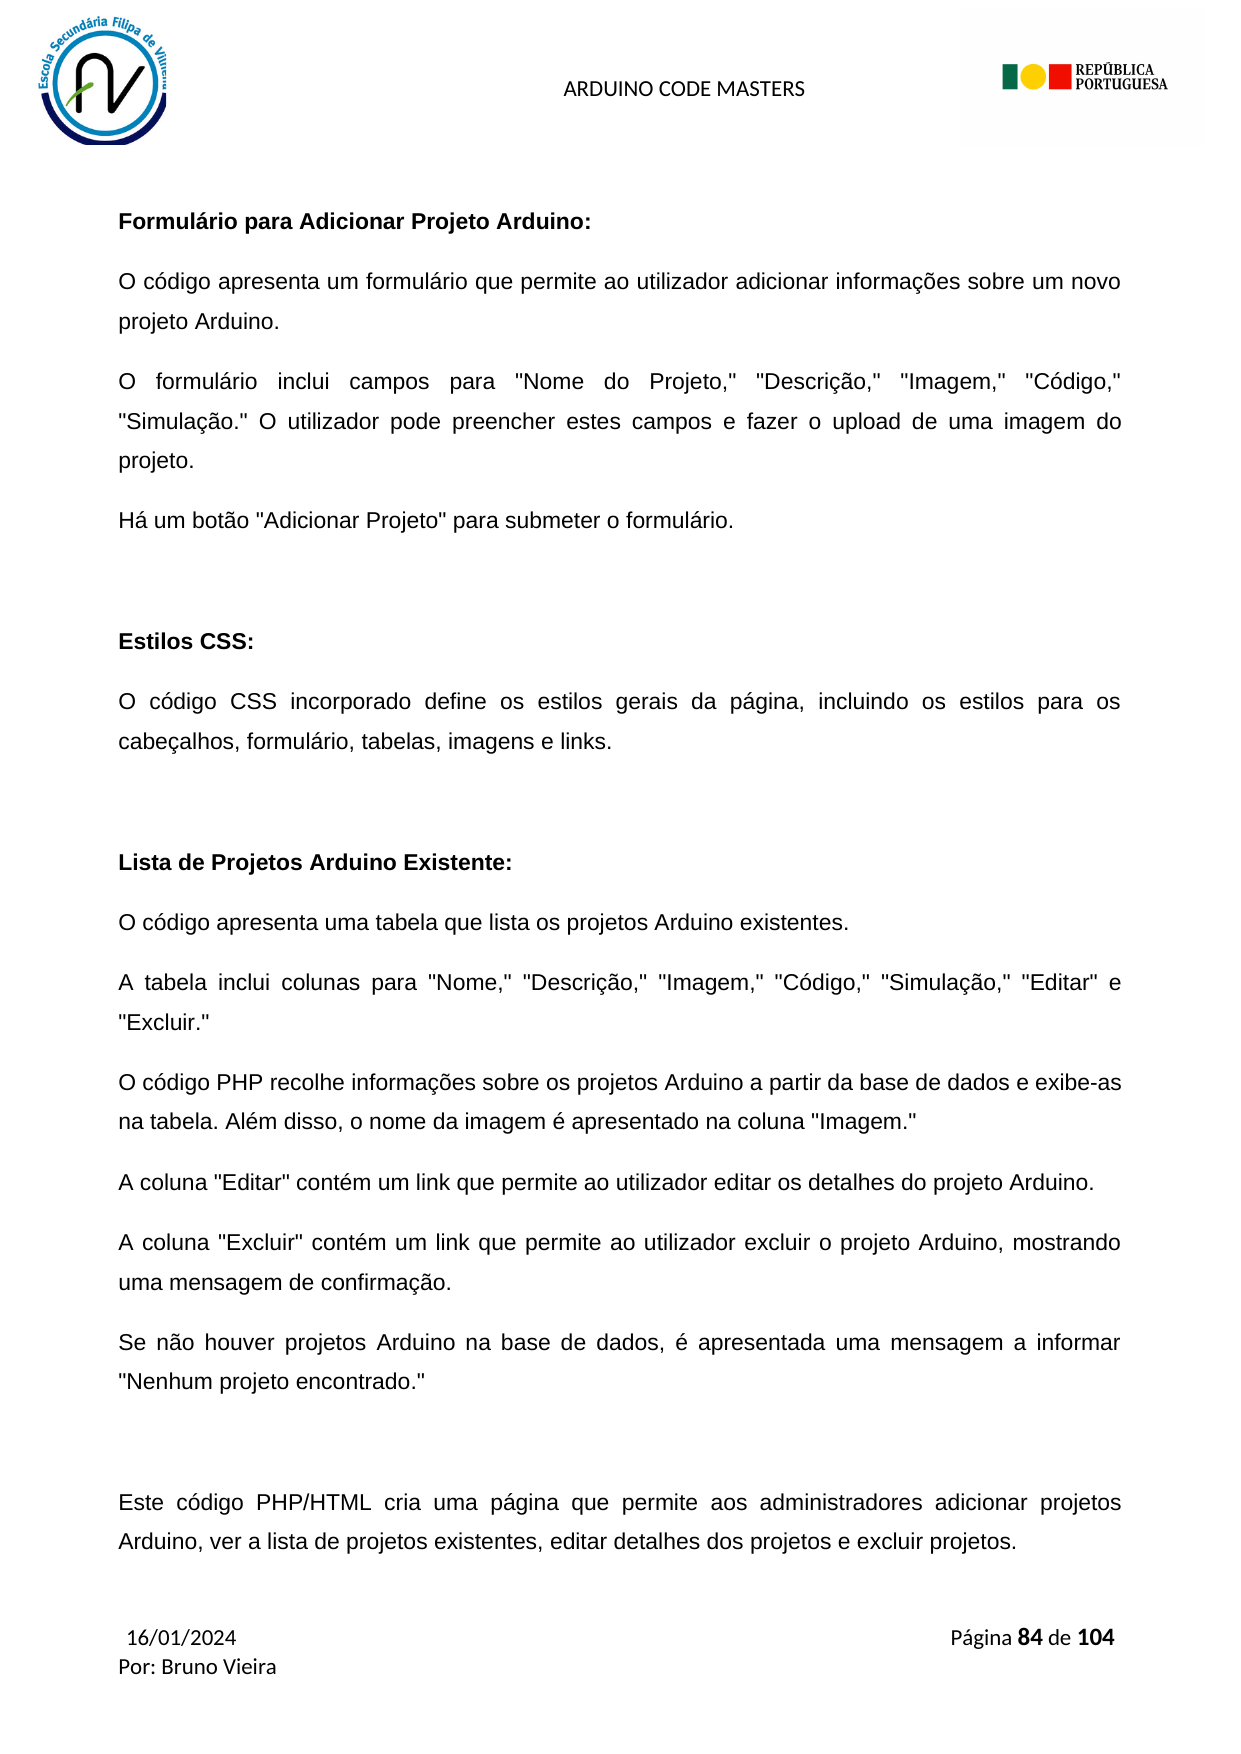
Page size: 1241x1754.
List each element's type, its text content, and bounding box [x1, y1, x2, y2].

text O código apresenta uma tabela que lista os projetos Arduino existentes. [118, 909, 1122, 935]
text O formulário inclui campos para "Nome do Projeto," "Descrição," "Imagem," "Código," "Simulação." O utilizador pode preencher estes campos e fazer o upload de uma imagem do projeto. [118, 368, 1122, 473]
text Lista de Projetos Arduino Existente: [118, 848, 1122, 875]
text Formulário para Adicionar Projeto Arduino: [118, 208, 1122, 234]
text Este código PHP/HTML cria uma página que permite aos administradores adicionar projetos Arduino, ver a lista de projetos existentes, editar detalhes dos projetos e excluir projetos. [118, 1489, 1122, 1555]
text O código apresenta um formulário que permite ao utilizador adicionar informações sobre um novo projeto Arduino. [118, 268, 1122, 334]
text A coluna "Excluir" contém um link que permite ao utilizador excluir o projeto Arduino, mostrando uma mensagem de confirmação. [118, 1229, 1122, 1295]
picture [959, 8, 1204, 146]
picture [37, 15, 167, 144]
text A coluna "Editar" contém um link que permite ao utilizador editar os detalhes do projeto Arduino. [118, 1169, 1122, 1195]
text O código CSS incorporado define os estilos gerais da página, incluindo os estilos para os cabeçalhos, formulário, tabelas, imagens e links. [118, 688, 1122, 754]
text Se não houver projetos Arduino na base de dados, é apresentada uma mensagem a informar "Nenhum projeto encontrado." [118, 1329, 1122, 1394]
text O código PHP recolhe informações sobre os projetos Arduino a partir da base de dados e exibe-as na tabela. Além disso, o nome da imagem é apresentado na coluna "Imagem." [118, 1069, 1122, 1135]
text Estilos CSS: [118, 628, 1122, 654]
text Há um botão "Adicionar Projeto" para submeter o formulário. [118, 507, 1122, 534]
text A tabela inclui colunas para "Nome," "Descrição," "Imagem," "Código," "Simulação," "Editar" e "Excluir." [118, 969, 1122, 1035]
